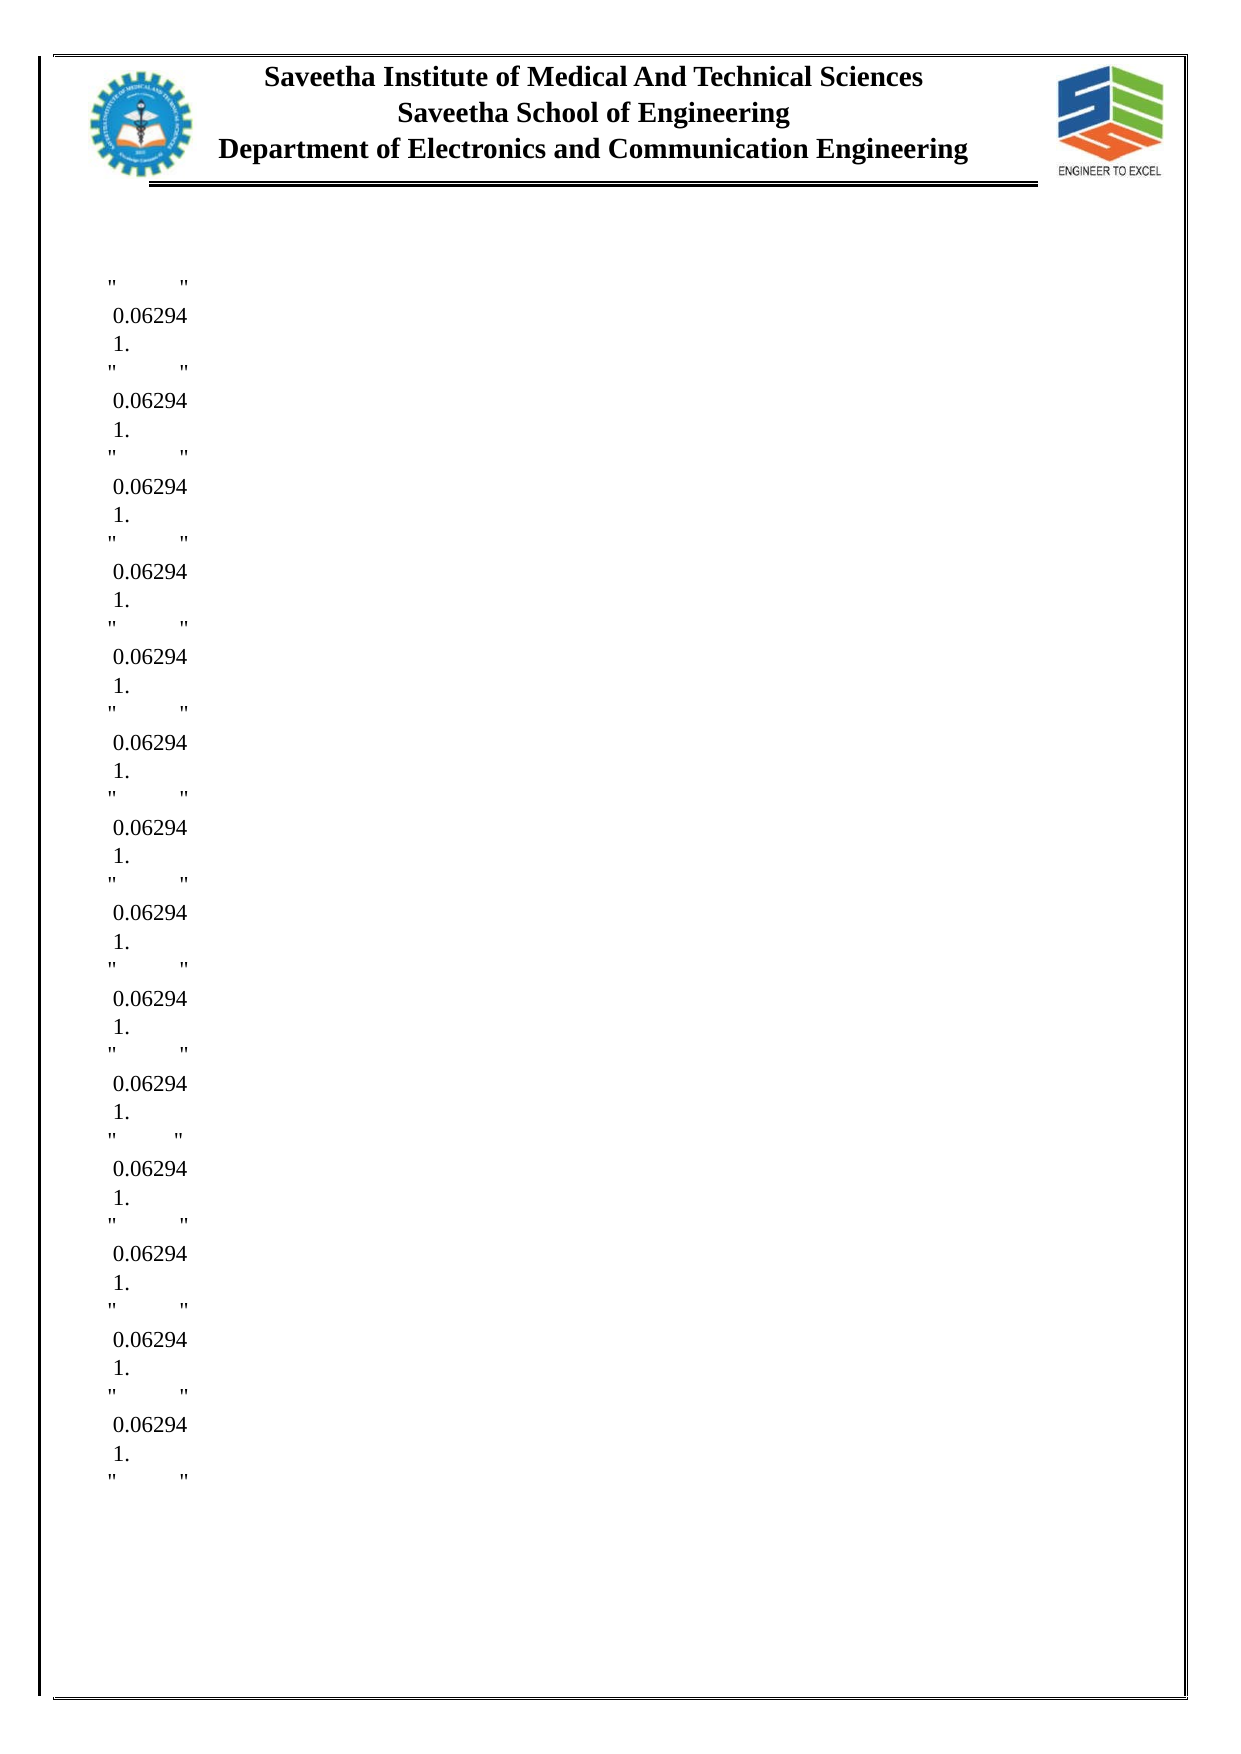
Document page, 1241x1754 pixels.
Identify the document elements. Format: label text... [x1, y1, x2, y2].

text 1. [96, 672, 1158, 698]
text " " [96, 274, 1158, 300]
text 1. [96, 1269, 1158, 1295]
text 1. [96, 1439, 1158, 1466]
text 0.06294 [96, 729, 1158, 755]
text " " [96, 1297, 1158, 1324]
text " " [96, 956, 1158, 982]
text 1. [96, 757, 1158, 783]
text 1. [96, 586, 1158, 613]
text 0.06294 [96, 387, 1158, 414]
text 1. [96, 1098, 1158, 1125]
text " " [96, 615, 1158, 641]
text 0.06294 [96, 473, 1158, 499]
picture [88, 70, 197, 179]
text 0.06294 [96, 558, 1158, 584]
text 0.06294 [96, 1070, 1158, 1096]
text 0.06294 [96, 1411, 1158, 1437]
text 1. [96, 416, 1158, 442]
text 1. [96, 501, 1158, 527]
text 1. [96, 842, 1158, 869]
text " " [96, 1383, 1158, 1409]
text 1. [96, 1184, 1158, 1210]
text " " [96, 786, 1158, 812]
text 0.06294 [96, 302, 1158, 328]
text " " [96, 700, 1158, 727]
text " " [96, 1127, 1158, 1153]
text 0.06294 [96, 1155, 1158, 1182]
text " " [96, 871, 1158, 897]
text 1. [96, 1013, 1158, 1039]
text 0.06294 [96, 899, 1158, 926]
text 0.06294 [96, 814, 1158, 840]
text 1. [96, 928, 1158, 954]
text " " [96, 1468, 1158, 1494]
text " " [96, 1212, 1158, 1238]
text 0.06294 [96, 1241, 1158, 1267]
text 0.06294 [96, 643, 1158, 670]
text 1. [96, 331, 1158, 357]
text " " [96, 529, 1158, 556]
picture [1056, 64, 1164, 179]
text " " [96, 444, 1158, 471]
text 1. [96, 1354, 1158, 1381]
text " " [96, 1041, 1158, 1068]
text 0.06294 [96, 984, 1158, 1011]
text " " [96, 359, 1158, 385]
text 0.06294 [96, 1326, 1158, 1352]
